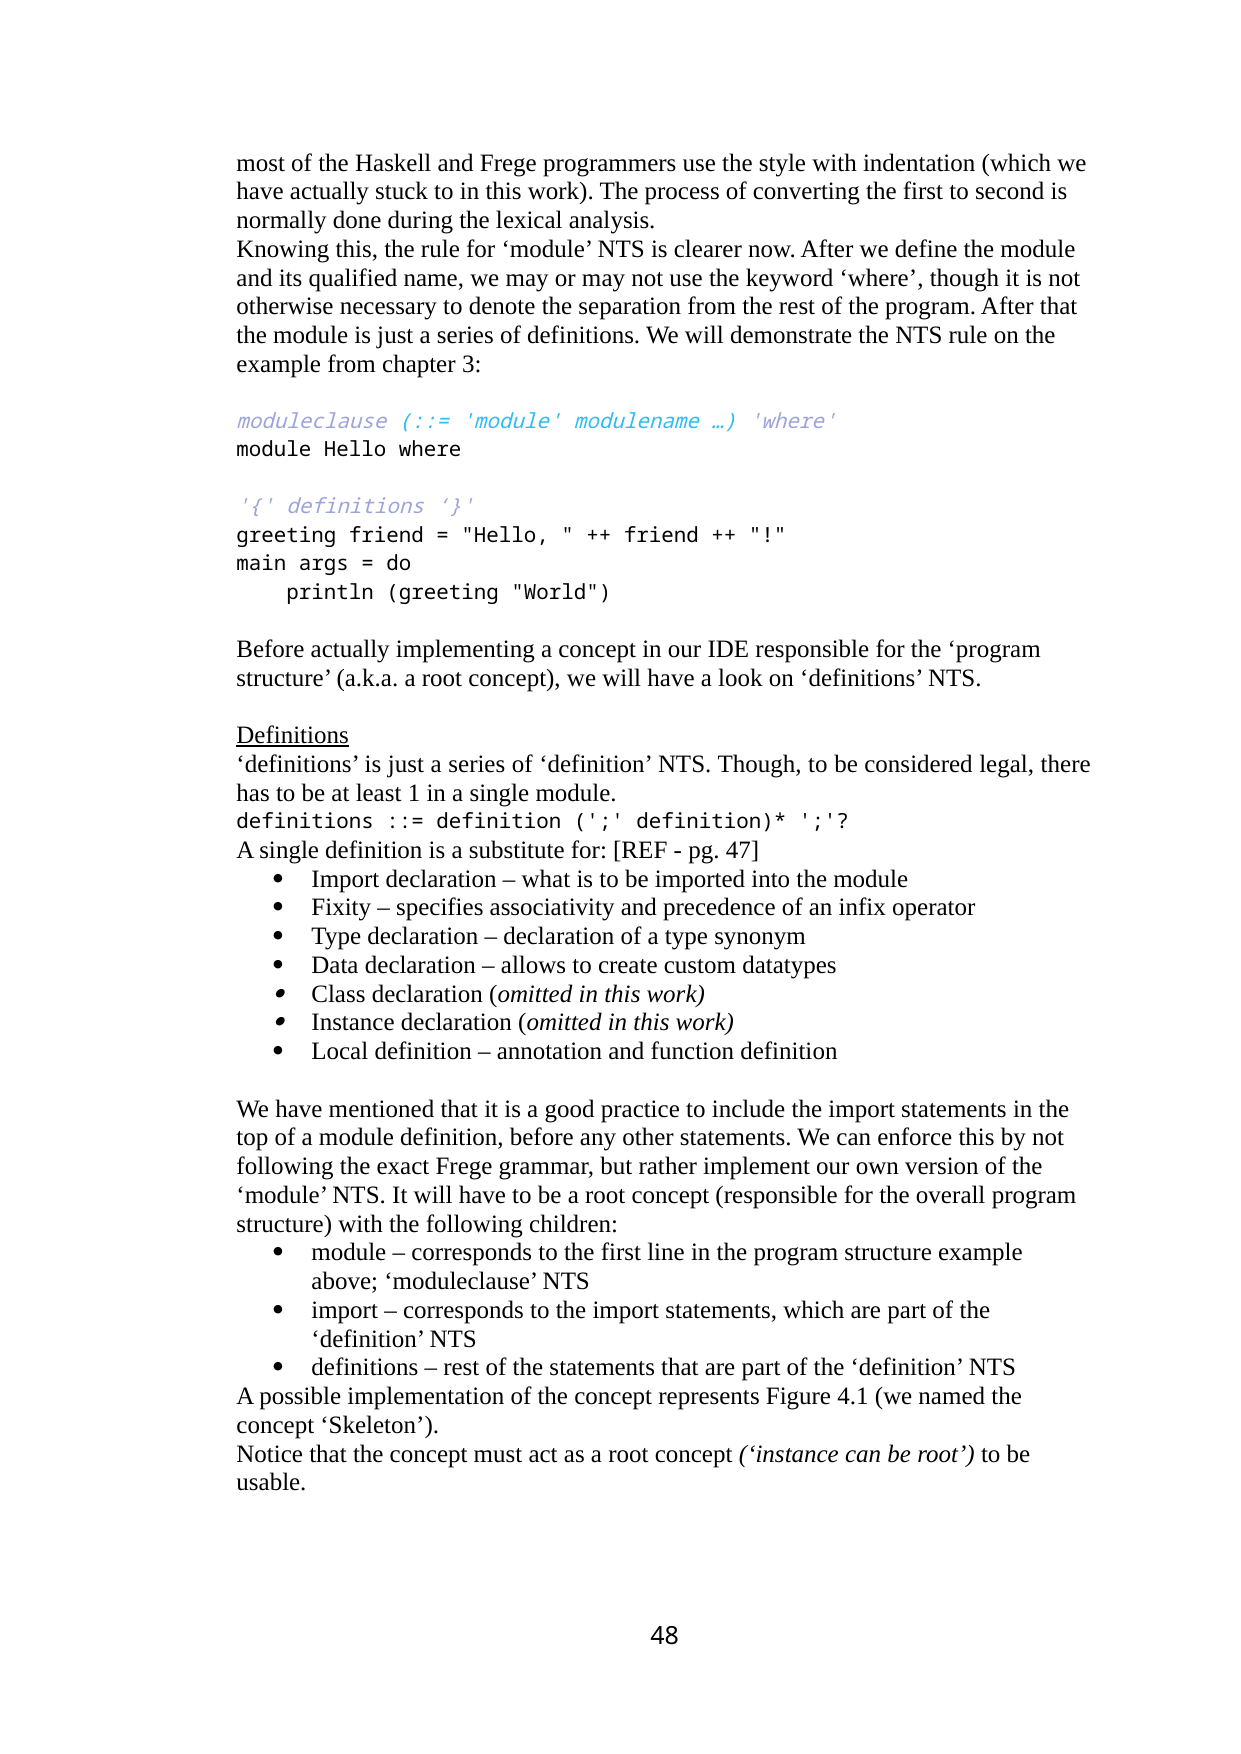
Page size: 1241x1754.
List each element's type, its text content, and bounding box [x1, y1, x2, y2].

list Fixity – specifies associativity and precedence of an infix operator [274, 892, 1092, 921]
text We have mentioned that it is a good practice to include the import statements in the top of a module definition, before any other statements. We can enforce this by not following the exact Frege grammar, but rather implement our own version of the ‘module’ NTS. It will have to be a root concept (responsible for the overall program structure) with the following children: [236, 1094, 1092, 1237]
list Local definition – annotation and function definition [274, 1036, 1092, 1065]
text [236, 148, 1092, 234]
text println (greeting "World") [236, 577, 1092, 605]
text moduleclause (::= 'module' modulename …) 'where' [236, 406, 1092, 434]
text Knowing this, the rule for ‘module’ NTS is clearer now. After we define the module and its qualified name, we may or may not use the keyword ‘where’, though it is not otherwise necessary to denote the separation from the rest of the program. After that the module is just a series of definitions. We will demonstrate the NTS rule on the example from chapter 3: [236, 234, 1092, 378]
text ‘definitions’ is just a series of ‘definition’ NTS. Though, to be considered legal, there has to be at least 1 in a single module. [236, 749, 1092, 806]
list Instance declaration (omitted in this work) [274, 1007, 1092, 1036]
list import – corresponds to the import statements, which are part of the ‘definition’ NTS [274, 1295, 1092, 1352]
list module – corresponds to the first line in the program structure example above; ‘moduleclause’ NTS [274, 1237, 1092, 1295]
list Class declaration (omitted in this work) [274, 979, 1092, 1007]
text definitions ::= definition (';' definition)* ';'? [236, 806, 1092, 835]
list Type declaration – declaration of a type synonym [274, 921, 1092, 950]
list definitions – rest of the statements that are part of the ‘definition’ NTS [274, 1352, 1092, 1381]
text Before actually implementing a concept in our IDE responsible for the ‘program structure’ (a.k.a. a root concept), we will have a look on ‘definitions’ NTS. [236, 634, 1092, 691]
list Import declaration – what is to be imported into the module [274, 864, 1092, 892]
text greeting friend = "Hello, " ++ friend ++ "!" [236, 520, 1092, 548]
text module Hello where [236, 434, 1092, 463]
text A single definition is a substitute for: [REF - pg. 47] [236, 835, 1092, 864]
text main args = do [236, 548, 1092, 577]
text '{' definitions ‘}' [236, 491, 1092, 520]
text Notice that the concept must act as a root concept (‘instance can be root’) to be usable. [236, 1439, 1092, 1496]
text A possible implementation of the concept represents Figure 4.1 (we named the concept ‘Skeleton’). [236, 1381, 1092, 1439]
list Data declaration – allows to create custom datatypes [274, 950, 1092, 979]
text Definitions [236, 720, 1092, 749]
